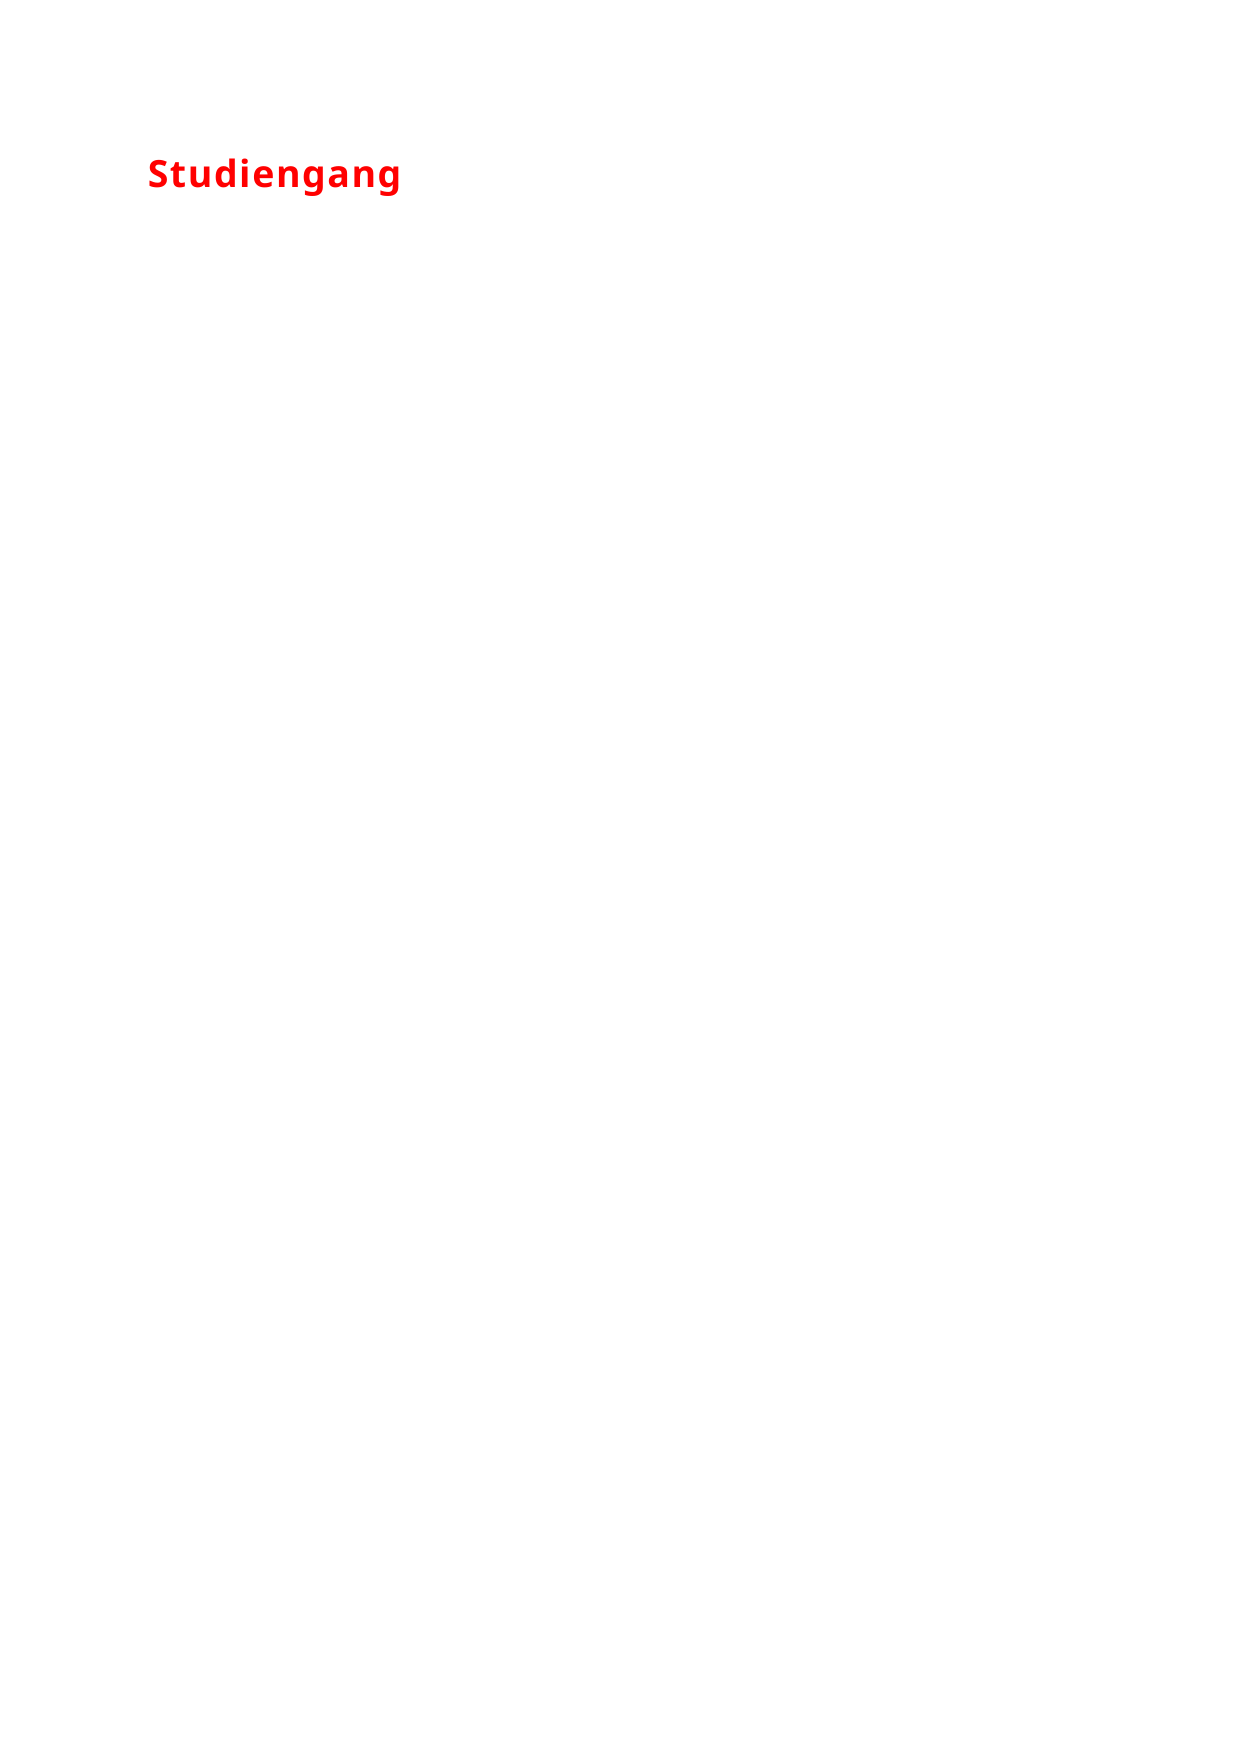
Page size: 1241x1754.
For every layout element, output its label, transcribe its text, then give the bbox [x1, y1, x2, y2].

text Studiengang [148, 148, 1093, 199]
